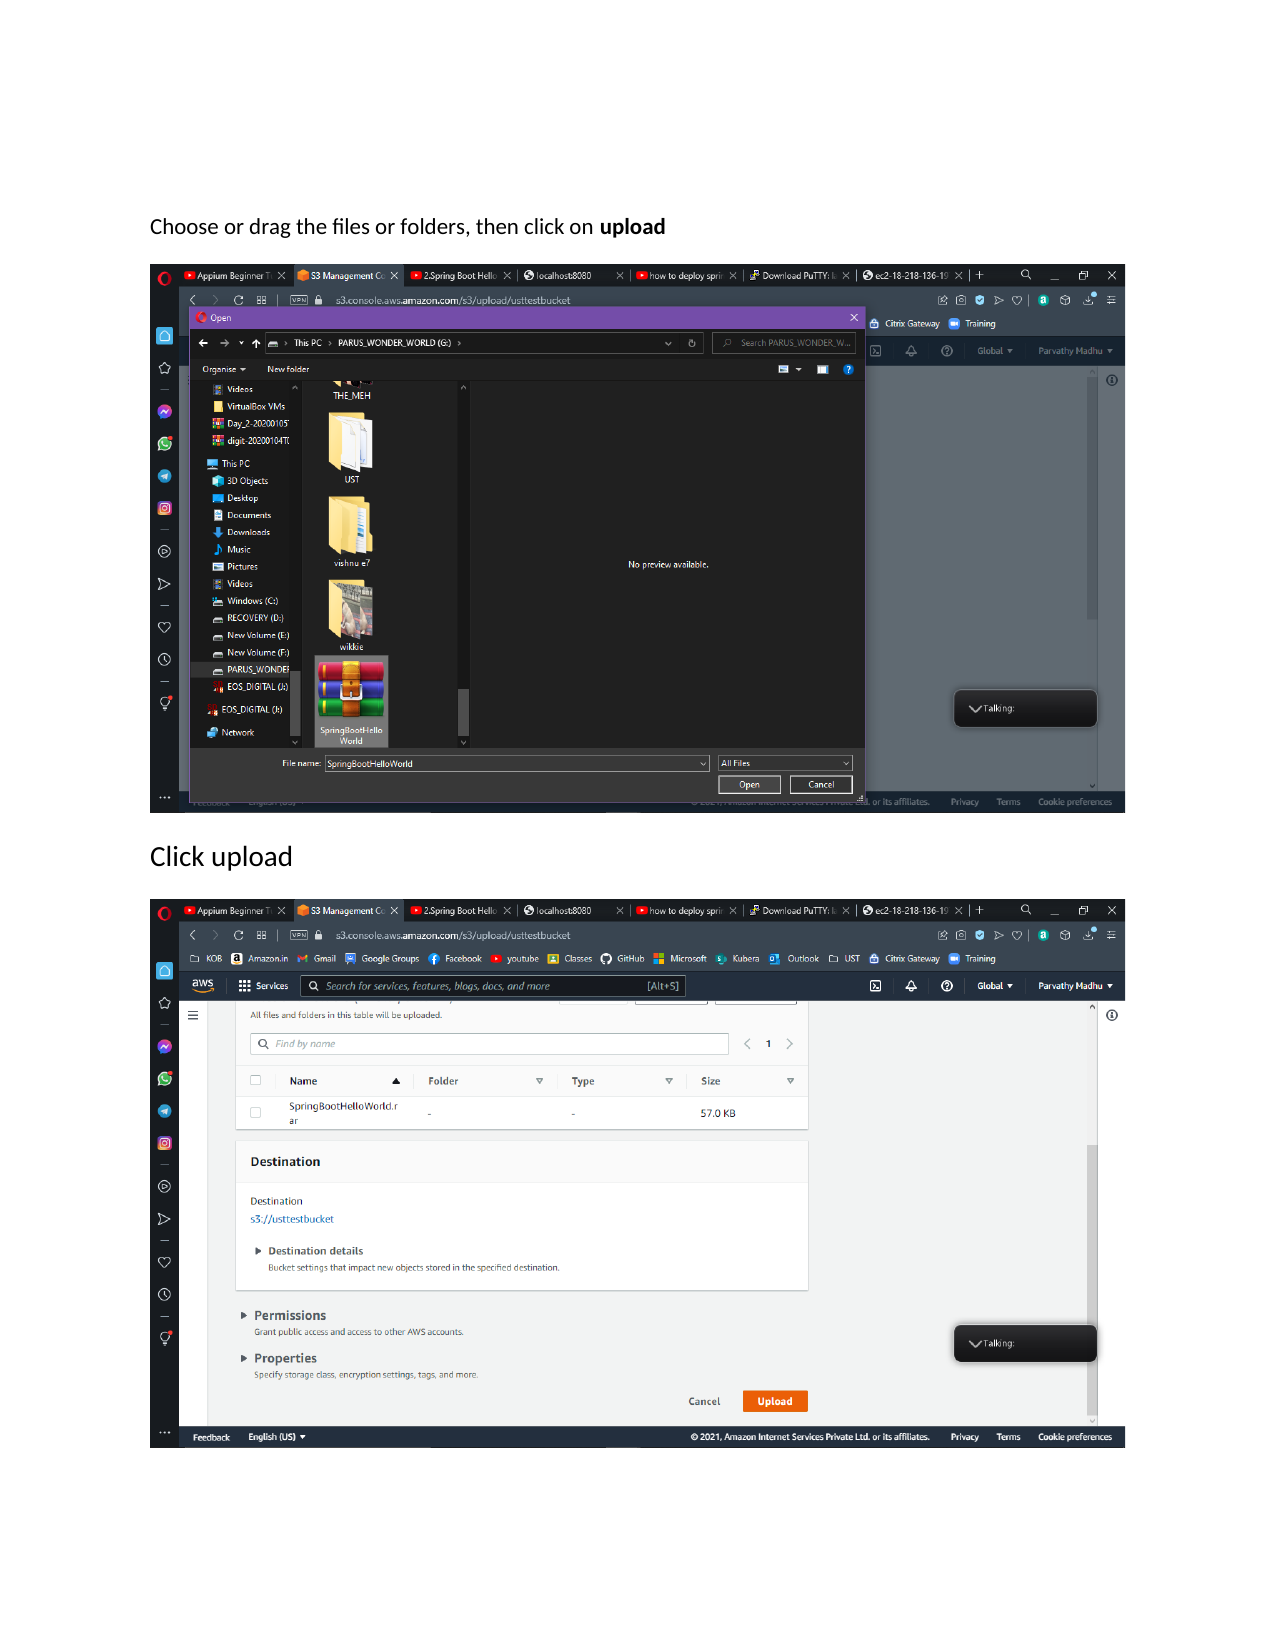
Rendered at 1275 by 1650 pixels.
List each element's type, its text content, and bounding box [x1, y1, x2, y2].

text Choose or drag the files or folders, then click on upload [150, 212, 1125, 240]
picture [150, 899, 1125, 1448]
picture [150, 264, 1125, 813]
text Click upload [150, 838, 1125, 873]
